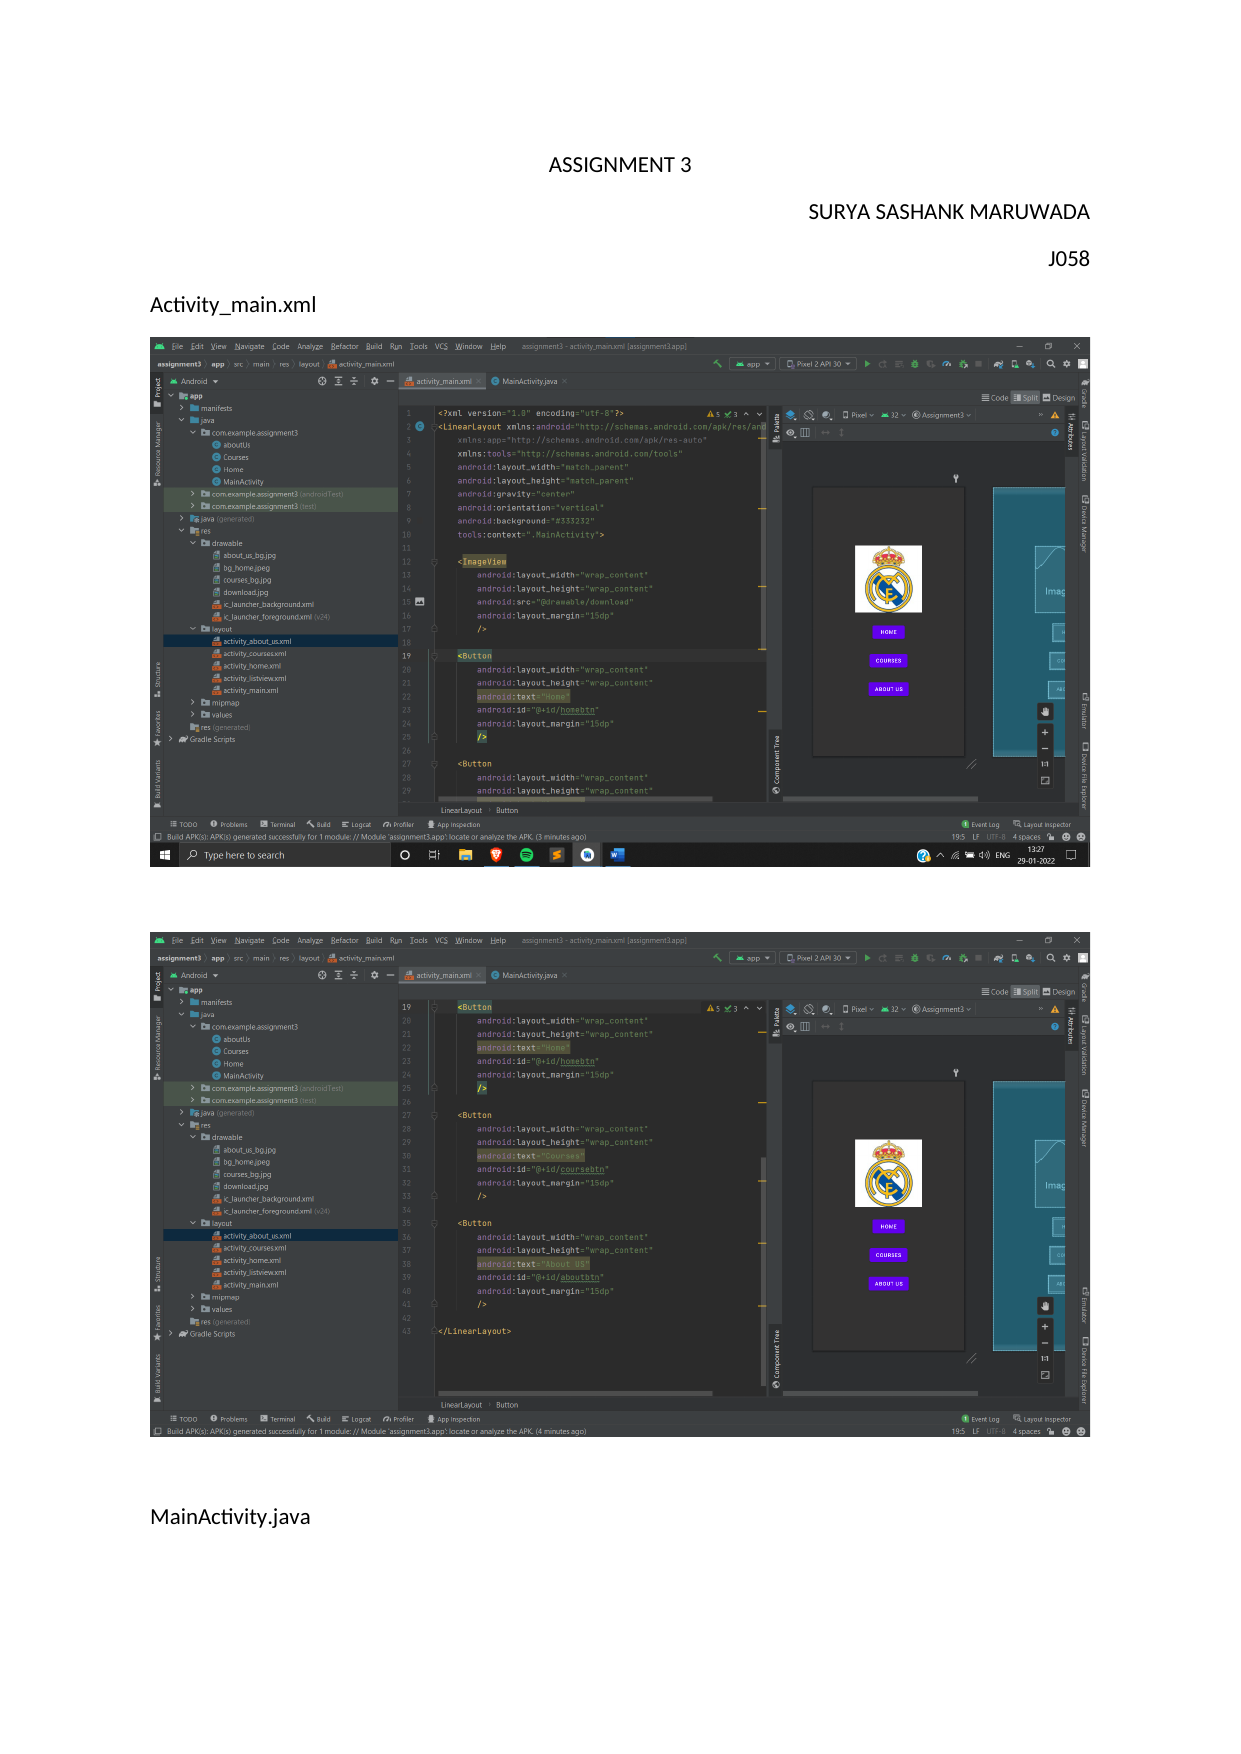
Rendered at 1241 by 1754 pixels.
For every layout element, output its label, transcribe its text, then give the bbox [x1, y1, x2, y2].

text ASSIGNMENT 3 [150, 150, 1090, 178]
picture [150, 337, 1091, 867]
text Activity_main.xml [150, 291, 1090, 319]
text J058 [150, 244, 1090, 272]
picture [150, 932, 1091, 1437]
text MainActivity.java [150, 1502, 1090, 1530]
text SURYA SASHANK MARUWADA [150, 197, 1090, 225]
